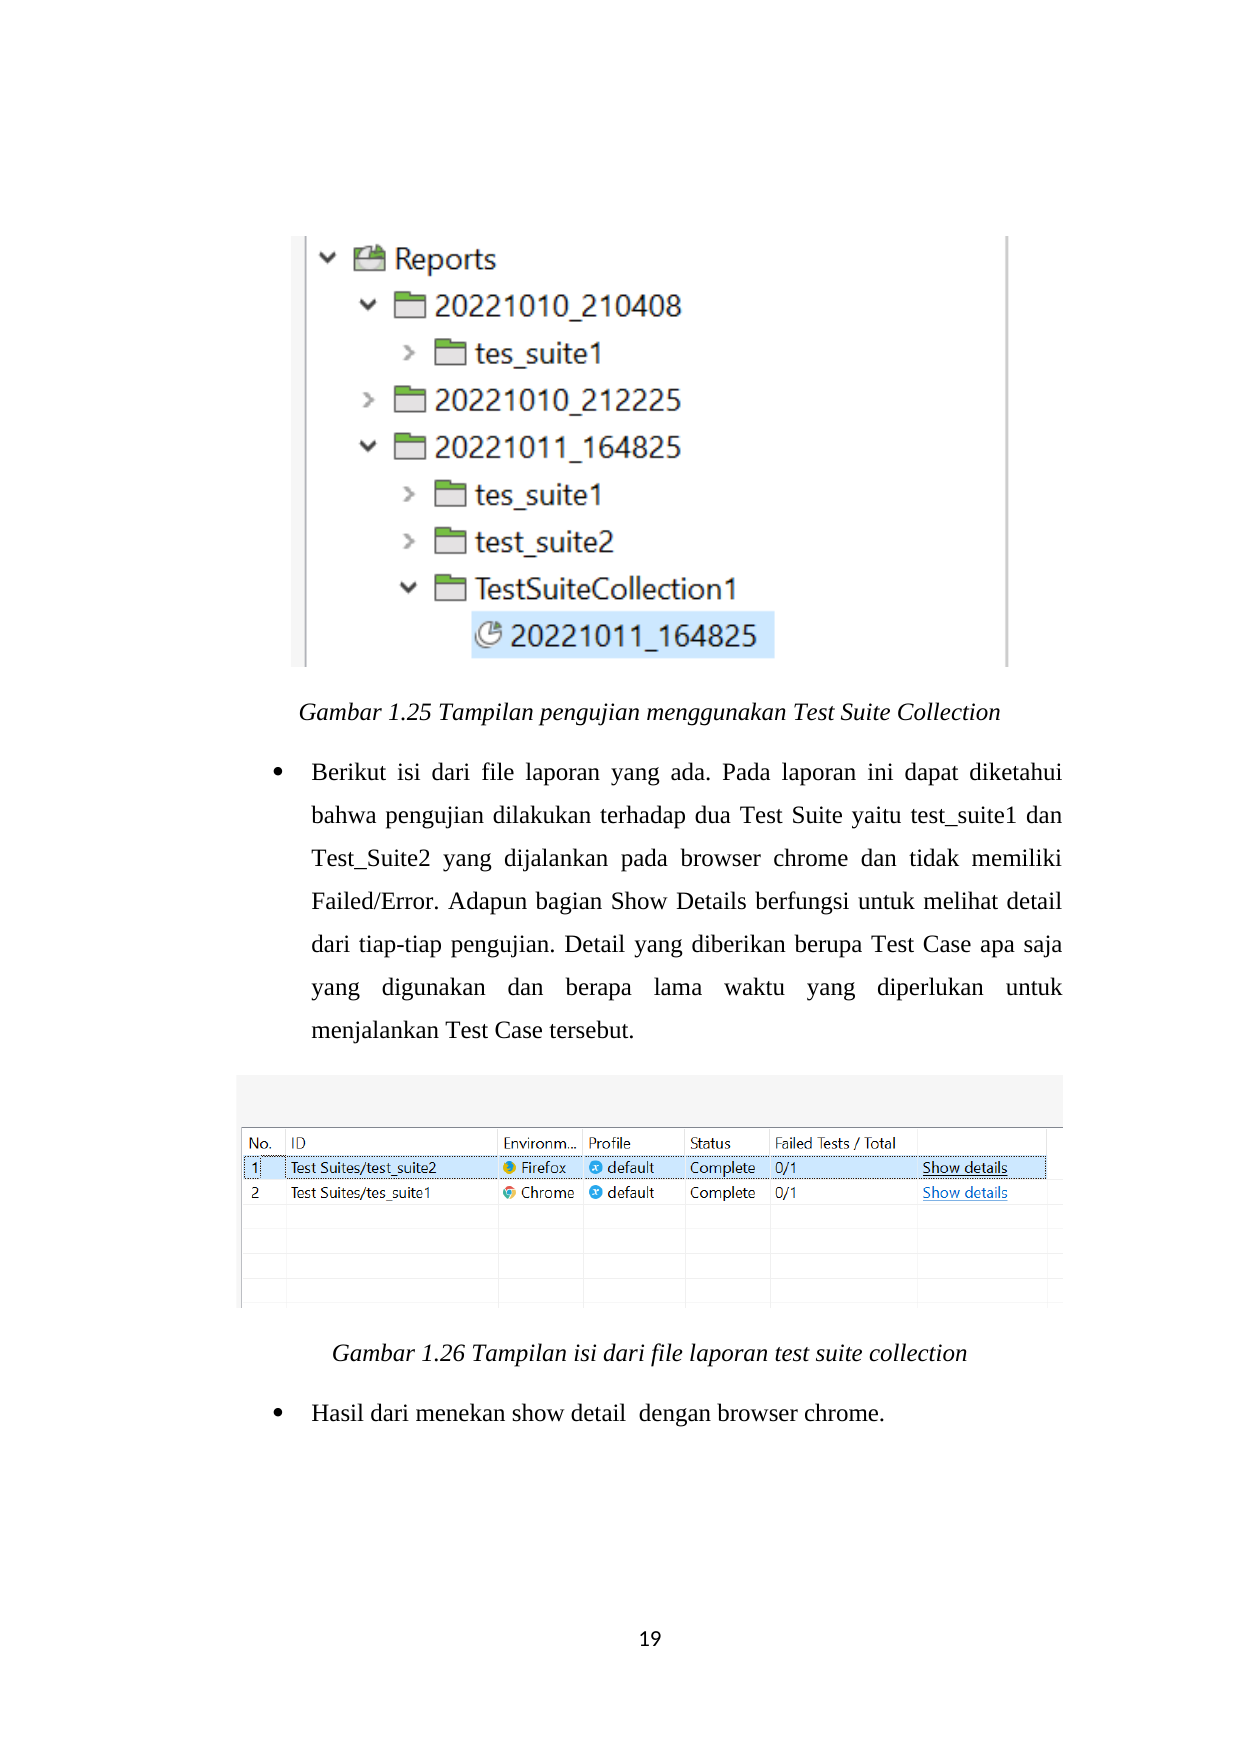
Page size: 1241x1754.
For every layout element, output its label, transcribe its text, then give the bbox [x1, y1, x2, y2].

list Hasil dari menekan show detail dengan browser chrome. [274, 1398, 1063, 1427]
picture [290, 236, 1009, 667]
list Berikut isi dari file laporan yang ada. Pada laporan ini dapat diketahui bahwa pengujian dilakukan terhadap dua Test Suite yaitu test_suite1 dan Test_Suite2 yang dijalankan pada browser chrome dan tidak memiliki Failed/Error. Adapun bagian Show Details berfungsi untuk melihat detail dari tiap-tiap pengujian. Detail yang diberikan berupa Test Case apa saja yang digunakan dan berapa lama waktu yang diperlukan untuk menjalankan Test Case tersebut. [274, 757, 1063, 1044]
text Gambar 1.25 Tampilan pengujian menggunakan Test Suite Collection [236, 697, 1063, 726]
picture [236, 1075, 1063, 1308]
text Gambar 1.26 Tampilan isi dari file laporan test suite collection [236, 1338, 1063, 1367]
